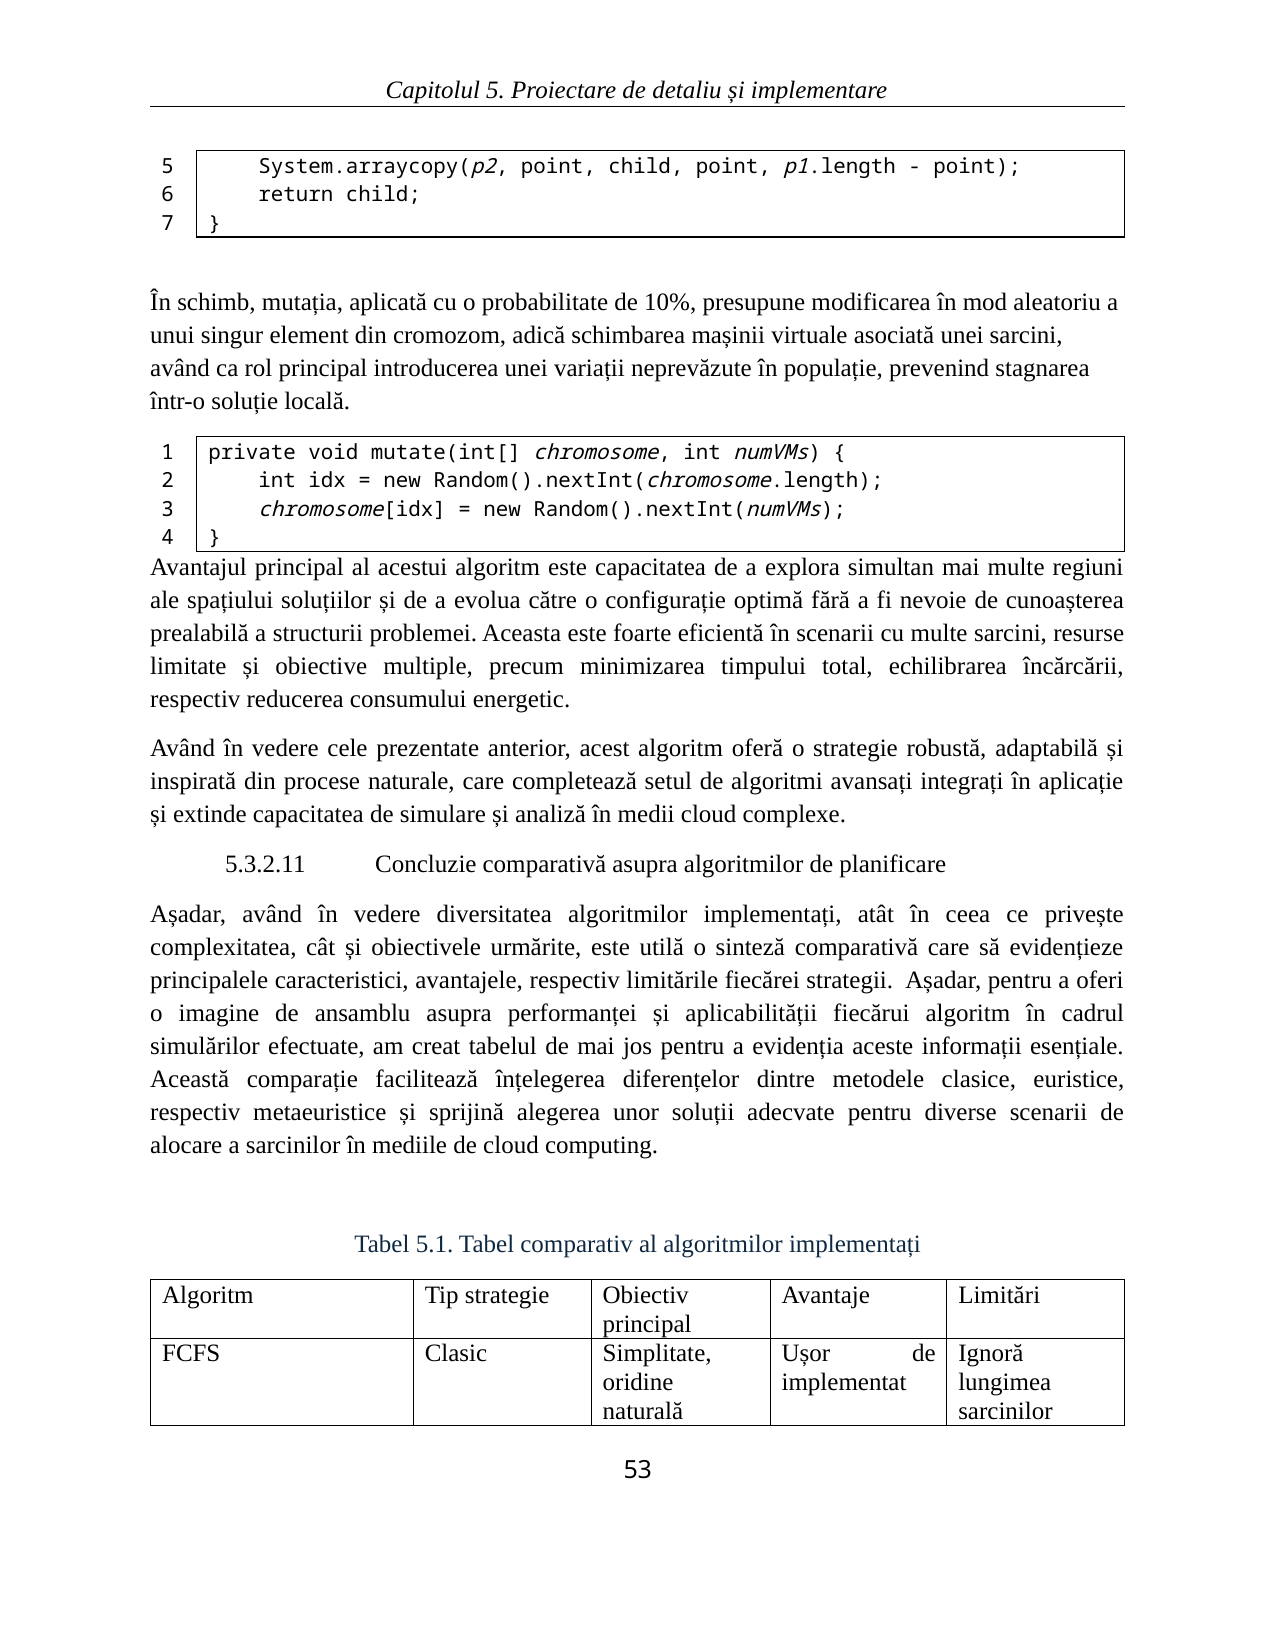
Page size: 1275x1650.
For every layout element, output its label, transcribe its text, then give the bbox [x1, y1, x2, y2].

text În schimb, mutația, aplicată cu o probabilitate de 10%, presupune modificarea în mod aleatoriu a unui singur element din cromozom, adică schimbarea mașinii virtuale asociată unei sarcini, având ca rol principal introducerea unei variații neprevăzute în populație, prevenind stagnarea într-o soluție locală. [150, 287, 1125, 415]
text Așadar, având în vedere diversitatea algoritmilor implementați, atât în ceea ce privește complexitatea, cât și obiectivele urmărite, este utilă o sinteză comparativă care să evidențieze principalele caracteristici, avantajele, respectiv limitările fiecărei strategii. Așadar, pentru a oferi o imagine de ansamblu asupra performanței și aplicabilității fiecărui algoritm în cadrul simulărilor efectuate, am creat tabelul de mai jos pentru a evidenția aceste informații esențiale. Această comparație facilitează înțelegerea diferențelor dintre metodele clasice, euristice, respectiv metaeuristice și sprijină alegerea unor soluții adecvate pentru diverse scenarii de alocare a sarcinilor în mediile de cloud computing. [150, 899, 1125, 1159]
text Avantajul principal al acestui algoritm este capacitatea de a explora simultan mai multe regiuni ale spațiului soluțiilor și de a evolua către o configurație optimă fără a fi nevoie de cunoașterea prealabilă a structurii problemei. Aceasta este foarte eficientă în scenarii cu multe sarcini, resurse limitate și obiective multiple, precum minimizarea timpului total, echilibrarea încărcării, respectiv reducerea consumului energetic. [150, 552, 1125, 712]
table_header 1 2 3 4 5 6 7 [150, 150, 196, 236]
table_header Algoritm [151, 1280, 413, 1337]
text Tabel 5.1. Tabel comparativ al algoritmilor implementați [150, 1229, 1125, 1258]
table_header Obiectiv principal [592, 1280, 770, 1337]
table_cell Ușor de implementat [771, 1339, 946, 1425]
table_header private void mutate(int[] chromosome, int numVMs) { int idx = new Random().nextInt(chromosome.length); chromosome[idx] = new Random().nextInt(numVMs); } [197, 437, 1124, 551]
table_header Limitări [947, 1280, 1124, 1337]
table_cell FCFS [151, 1339, 413, 1425]
table_header Avantaje [771, 1280, 946, 1337]
table_cell Ignoră lungimea sarcinilor [947, 1339, 1124, 1425]
table_header 1 2 3 4 [150, 436, 196, 551]
list Concluzie comparativă asupra algoritmilor de planificare [225, 849, 1125, 878]
table_cell Simplitate, oridine naturală [592, 1339, 770, 1425]
table_header Tip strategie [414, 1280, 591, 1337]
table_cell Clasic [414, 1339, 591, 1425]
text Având în vedere cele prezentate anterior, acest algoritm oferă o strategie robustă, adaptabilă și inspirată din procese naturale, care completează setul de algoritmi avansați integrați în aplicație și extinde capacitatea de simulare și analiză în medii cloud complexe. [150, 733, 1125, 828]
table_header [197, 151, 1124, 236]
